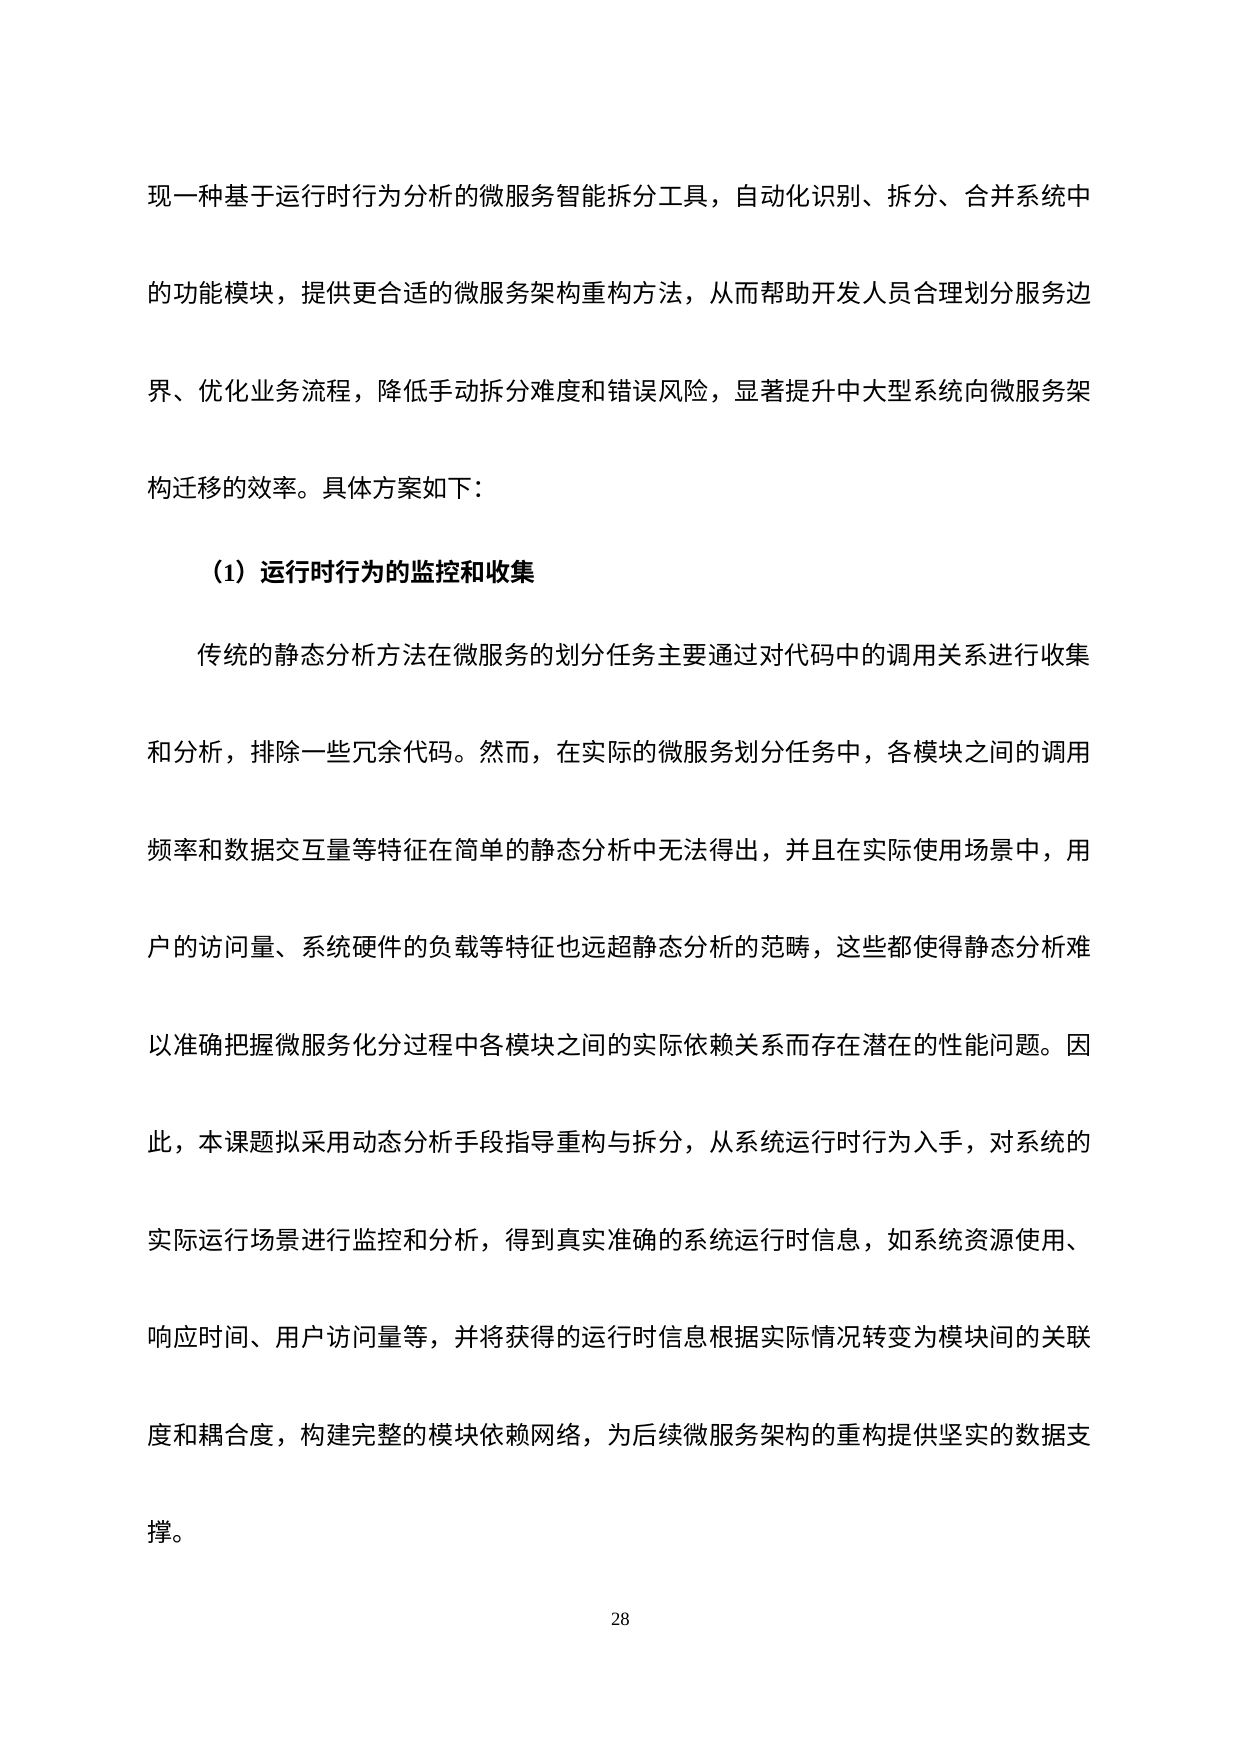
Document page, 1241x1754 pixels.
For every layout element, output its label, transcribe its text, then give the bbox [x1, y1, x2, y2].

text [148, 162, 1092, 519]
text （1）运行时行为的监控和收集 [148, 538, 1092, 603]
text 传统的静态分析方法在微服务的划分任务主要通过对代码中的调用关系进行收集和分析，排除一些冗余代码。然而，在实际的微服务划分任务中，各模块之间的调用频率和数据交互量等特征在简单的静态分析中无法得出，并且在实际使用场景中，用户的访问量、系统硬件的负载等特征也远超静态分析的范畴，这些都使得静态分析难以准确把握微服务化分过程中各模块之间的实际依赖关系而存在潜在的性能问题。因此，本课题拟采用动态分析手段指导重构与拆分，从系统运行时行为入手，对系统的实际运行场景进行监控和分析，得到真实准确的系统运行时信息，如系统资源使用、响应时间、用户访问量等，并将获得的运行时信息根据实际情况转变为模块间的关联度和耦合度，构建完整的模块依赖网络，为后续微服务架构的重构提供坚实的数据支撑。 [148, 621, 1092, 1563]
